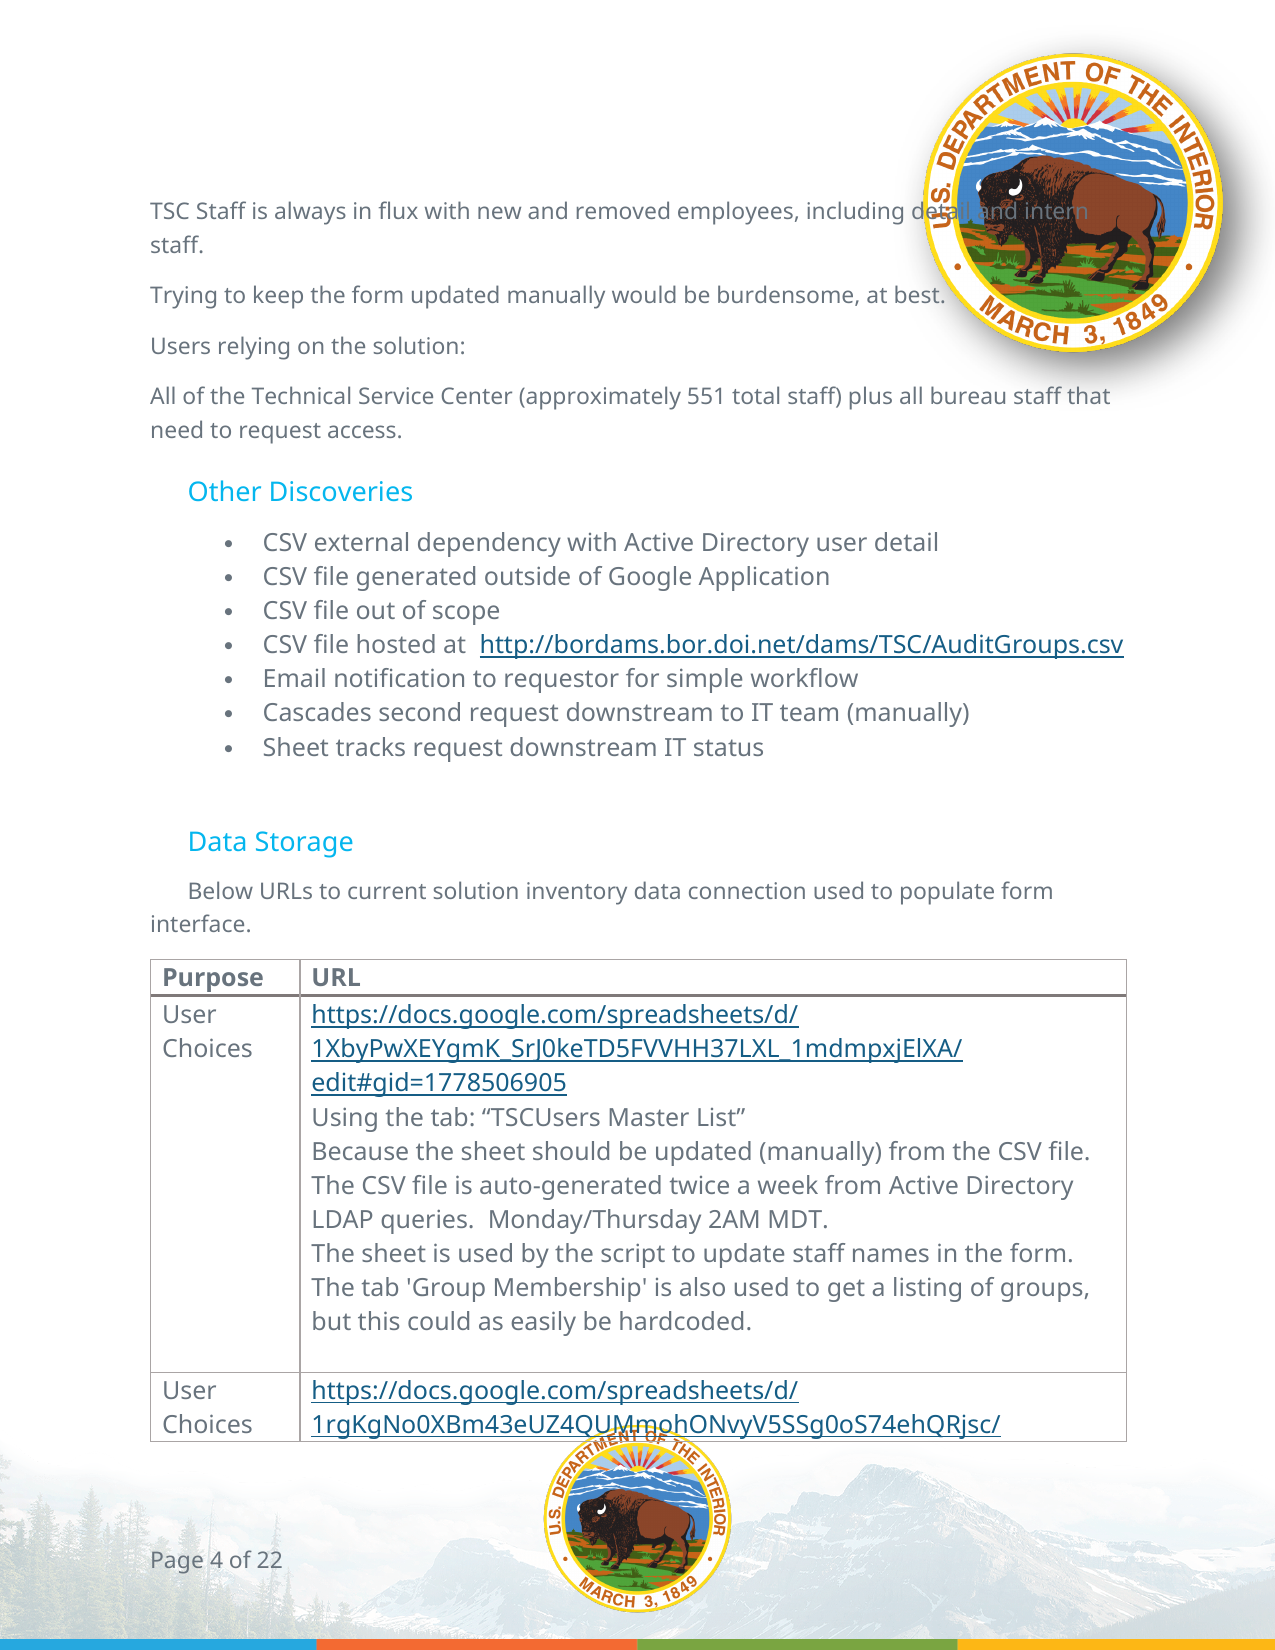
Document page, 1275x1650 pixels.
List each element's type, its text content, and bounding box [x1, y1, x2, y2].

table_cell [301, 1373, 1126, 1441]
list CSV file generated outside of Google Application [225, 559, 1125, 593]
text Users relying on the solution: [150, 329, 1125, 361]
list Email notification to requestor for simple workflow [225, 661, 1125, 695]
subtitle Data Storage [150, 822, 1125, 859]
list CSV file out of scope [225, 593, 1125, 627]
list CSV external dependency with Active Directory user detail [225, 525, 1125, 559]
table_cell User Choices [151, 997, 299, 1372]
text TSC Staff is always in flux with new and removed employees, including detail and intern staff. [150, 195, 1125, 260]
table_cell User Choices [151, 1373, 299, 1441]
list Sheet tracks request downstream IT status [225, 729, 1125, 763]
table_header URL [301, 960, 1126, 994]
picture [922, 52, 1224, 353]
subtitle Other Discoveries [150, 472, 1125, 509]
picture [0, 1425, 1275, 1650]
list Cascades second request downstream to IT team (manually) [225, 695, 1125, 729]
table_cell https://docs.google.com/spreadsheets/d/1XbyPwXEYgmK_SrJ0keTD5FVVHH37LXL_1mdmpxjElXA/edit#gid=1778506905 Using the tab: “TSCUsers Master List” Because the sheet should be updated (manually) from the CSV file. The CSV file is auto-generated twice a week from Active Directory LDAP queries. Monday/Thursday 2AM MDT. The sheet is used by the script to update staff names in the form. The tab 'Group Membership' is also used to get a listing of groups, but this could as easily be hardcoded. [301, 997, 1126, 1372]
text Below URLs to current solution inventory data connection used to populate form interface. [150, 874, 1125, 939]
table_header Purpose [151, 960, 299, 994]
text All of the Technical Service Center (approximately 551 total staff) plus all bureau staff that need to request access. [150, 380, 1125, 445]
list CSV file hosted at http://bordams.bor.doi.net/dams/TSC/AuditGroups.csv [225, 627, 1125, 661]
text Trying to keep the form updated manually would be burdensome, at best. [150, 279, 1125, 310]
